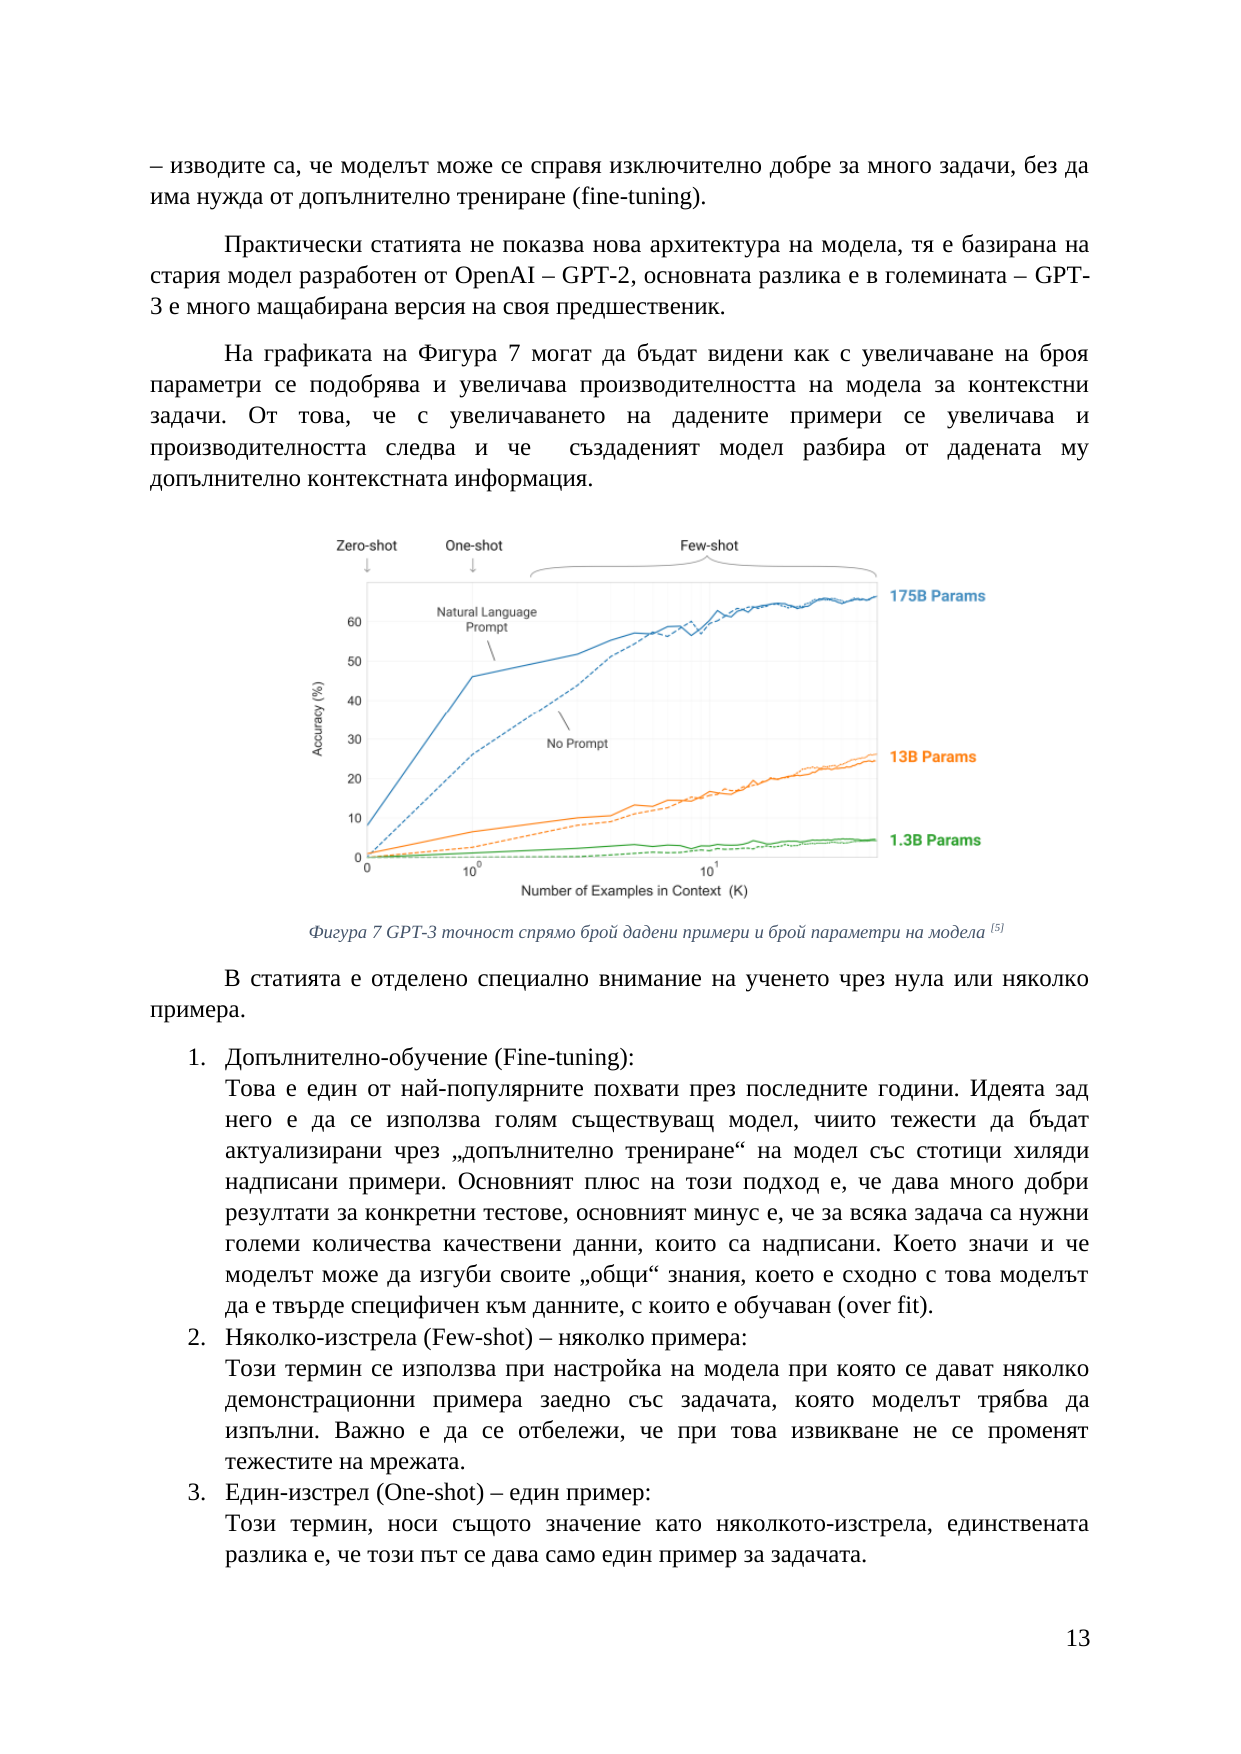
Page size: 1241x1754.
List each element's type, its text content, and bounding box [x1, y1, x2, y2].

list Допълнително-обучение (Fine-tuning): Това е един от най-популярните похвати през последните години. Идеята зад него е да се използва голям съществуващ модел, чиито тежести да бъдат актуализирани чрез „допълнително трениране“ на модел със стотици хиляди надписани примери. Основният плюс на този подход е, че дава много добри резултати за конкретни тестове, основният минус е, че за всяка задача са нужни големи количества качествени данни, които са надписани. Което значи и че моделът може да изгуби своите „общи“ знания, което е сходно с това моделът да е твърде специфичен към данните, с които е обучаван (over fit). [187, 1042, 1090, 1319]
text В статията е отделено специално внимание на ученето чрез нула или няколко примера. [150, 963, 1090, 1023]
picture [307, 510, 1007, 902]
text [150, 150, 1090, 210]
text Практически статията не показва нова архитектура на модела, тя е базирана на стария модел разработен от OpenAI – GPT-2, основната разлика е в големината – GPT-3 е много мащабирана версия на своя предшественик. [150, 229, 1090, 319]
list Няколко-изстрела (Few-shot) – няколко примера: Този термин се използва при настройка на модела при която се дават няколко демонстрационни примера заедно със задачата, която моделът трябва да изпълни. Важно е да се отбележи, че при това извикване не се променят тежестите на мрежата. [187, 1322, 1090, 1474]
text На графиката на Фигура 7 могат да бъдат видени как с увеличаване на броя параметри се подобрява и увеличава производителността на модела за контекстни задачи. От това, че с увеличаването на дадените примери се увеличава и производителността следва и че създаденият модел разбира от дадената му допълнително контекстната информация. [150, 338, 1090, 491]
list Един-изстрел (One-shot) – един пример: Този термин, носи същото значение като няколкото-изстрела, единствената разлика е, че този път се дава само един пример за задачата. [187, 1477, 1090, 1568]
